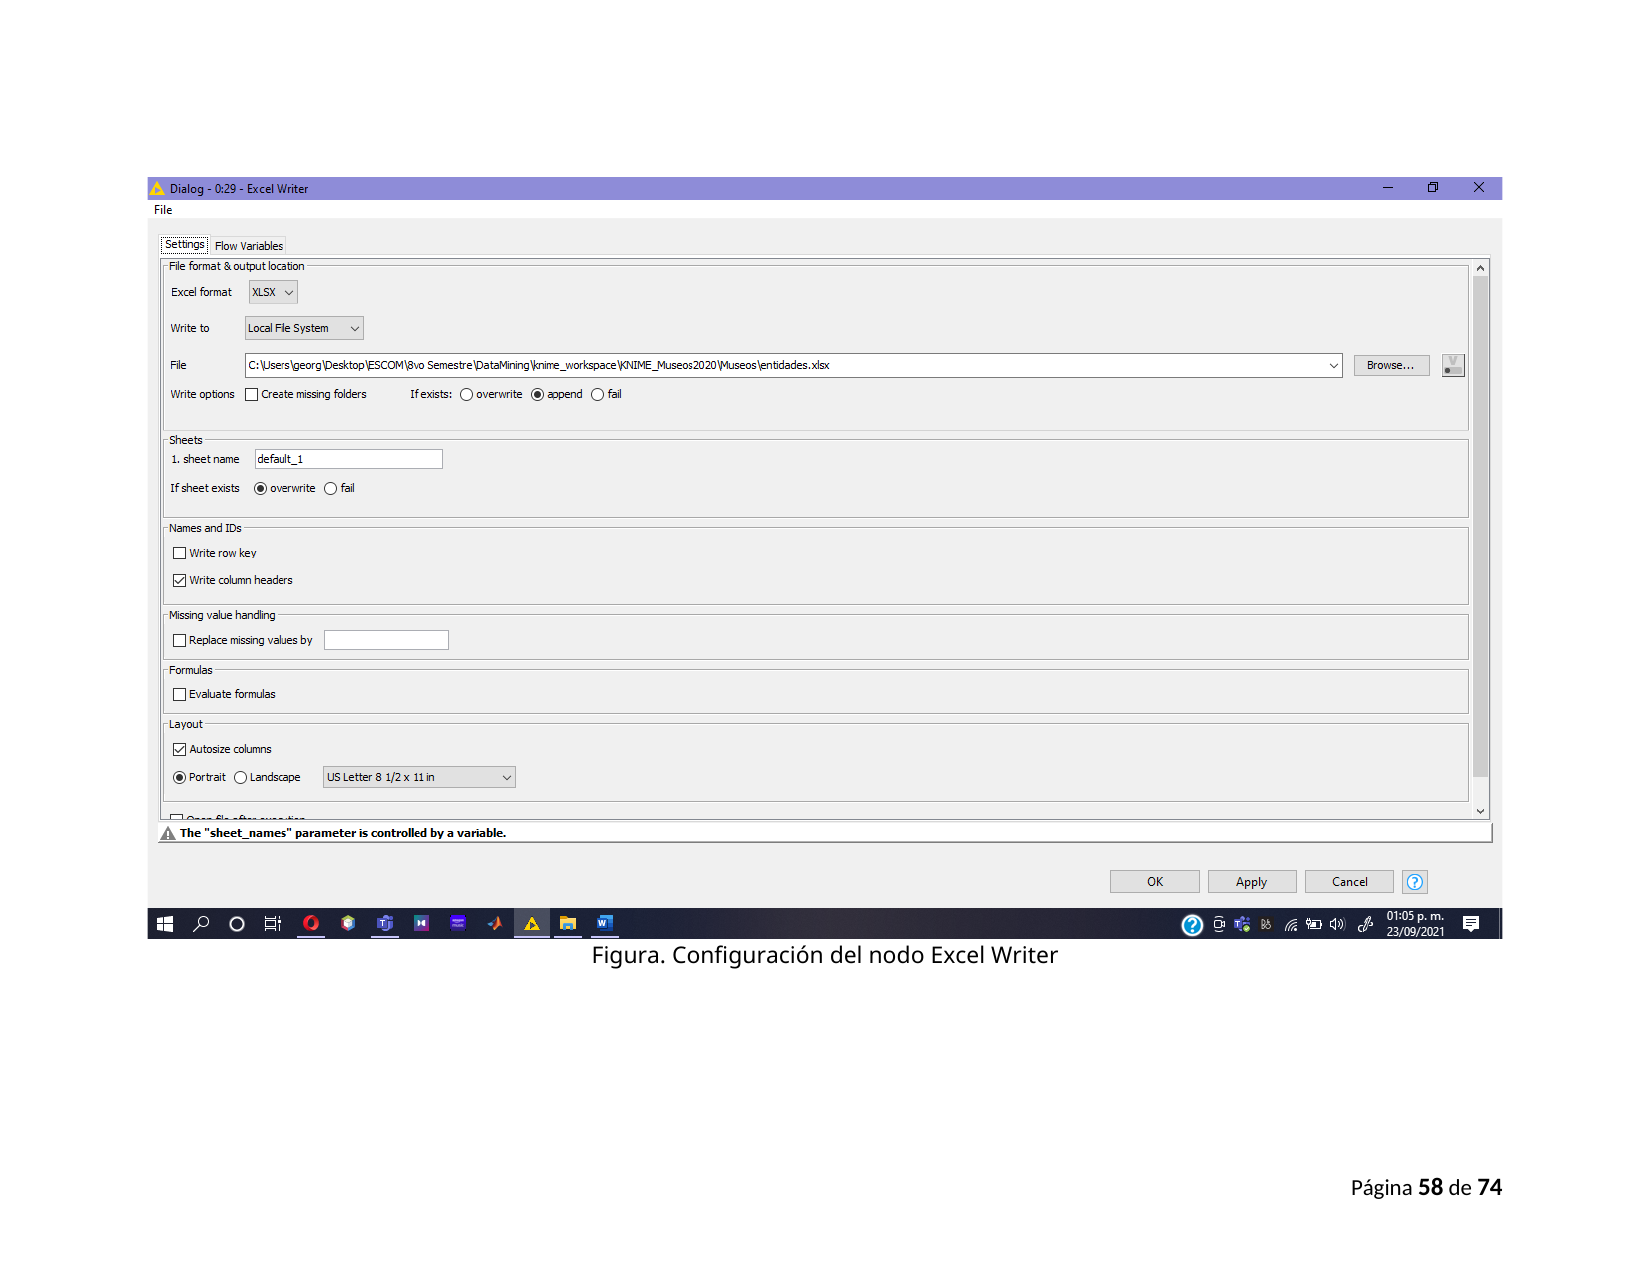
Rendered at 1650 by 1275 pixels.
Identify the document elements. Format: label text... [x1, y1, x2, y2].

picture [147, 177, 1503, 939]
text Figura. Configuración del nodo Excel Writer [148, 939, 1502, 970]
